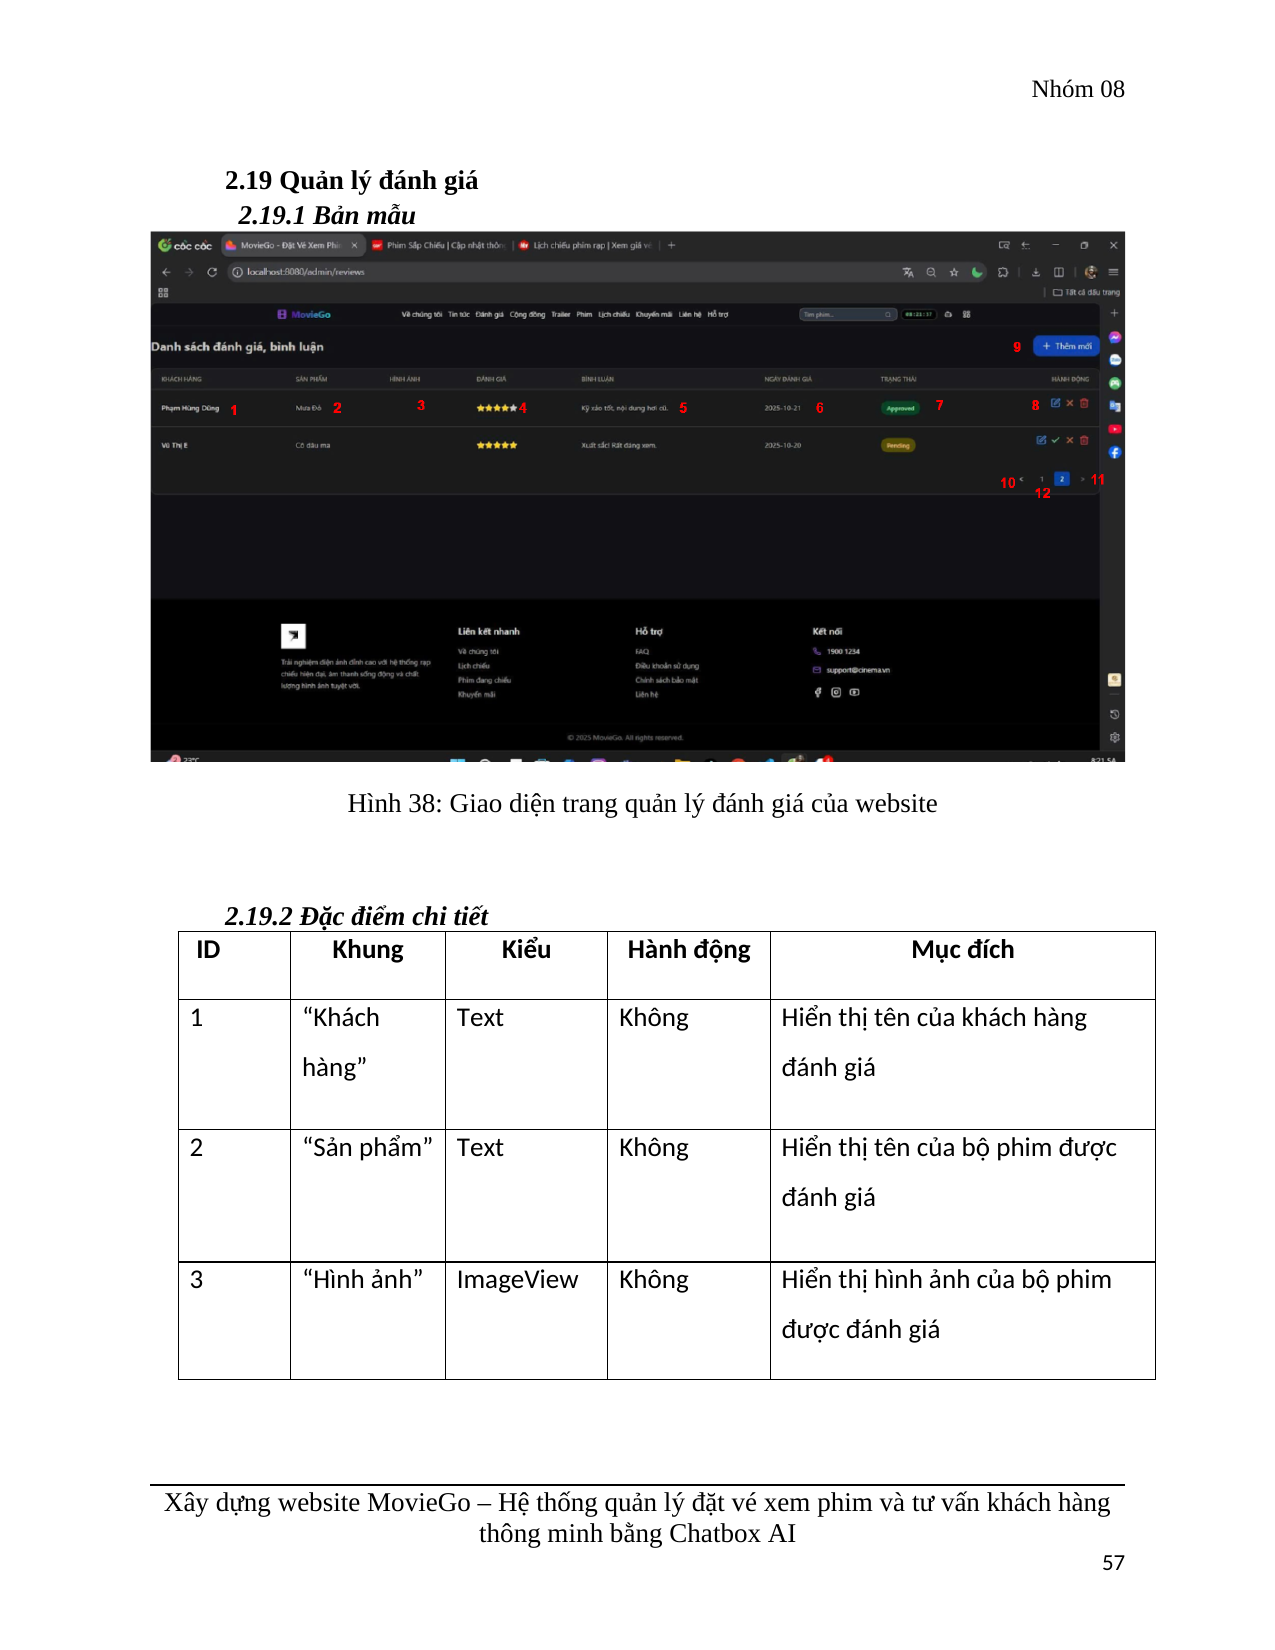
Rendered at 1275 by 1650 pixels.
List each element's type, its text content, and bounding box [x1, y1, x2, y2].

subtitle 2.19.2 Đặc điểm chi tiết [150, 900, 1125, 931]
text Hình 38: Giao diện trang quản lý đánh giá của website [150, 787, 1125, 818]
table_header ID [179, 932, 290, 999]
table_header Hành động [608, 932, 770, 999]
table_cell Text [446, 1130, 607, 1261]
table_header Khung [291, 932, 445, 999]
table_cell Không [608, 1130, 770, 1261]
subtitle 2.19.1 Bản mẫu [225, 199, 1125, 230]
table_cell Hiển thị tên của bộ phim được đánh giá [771, 1130, 1155, 1261]
table_cell Text [446, 1000, 607, 1129]
picture [150, 230, 1125, 762]
table_header Mục đích [771, 932, 1155, 999]
table_cell “Hình ảnh” [291, 1263, 445, 1379]
table_cell Không [608, 1000, 770, 1129]
table_cell ImageView [446, 1263, 607, 1379]
table_cell “Sản phẩm” [291, 1130, 445, 1261]
table_cell 3 [179, 1263, 290, 1379]
table_cell Không [608, 1263, 770, 1379]
table_cell 1 [179, 1000, 290, 1129]
table_cell 2 [179, 1130, 290, 1261]
table_cell Hiển thị tên của khách hàng đánh giá [771, 1000, 1155, 1129]
subtitle 2.19 Quản lý đánh giá [150, 164, 1125, 195]
table_cell “Khách hàng” [291, 1000, 445, 1129]
table_header Kiểu [446, 932, 607, 999]
table_cell Hiển thị hình ảnh của bộ phim được đánh giá [771, 1263, 1155, 1379]
